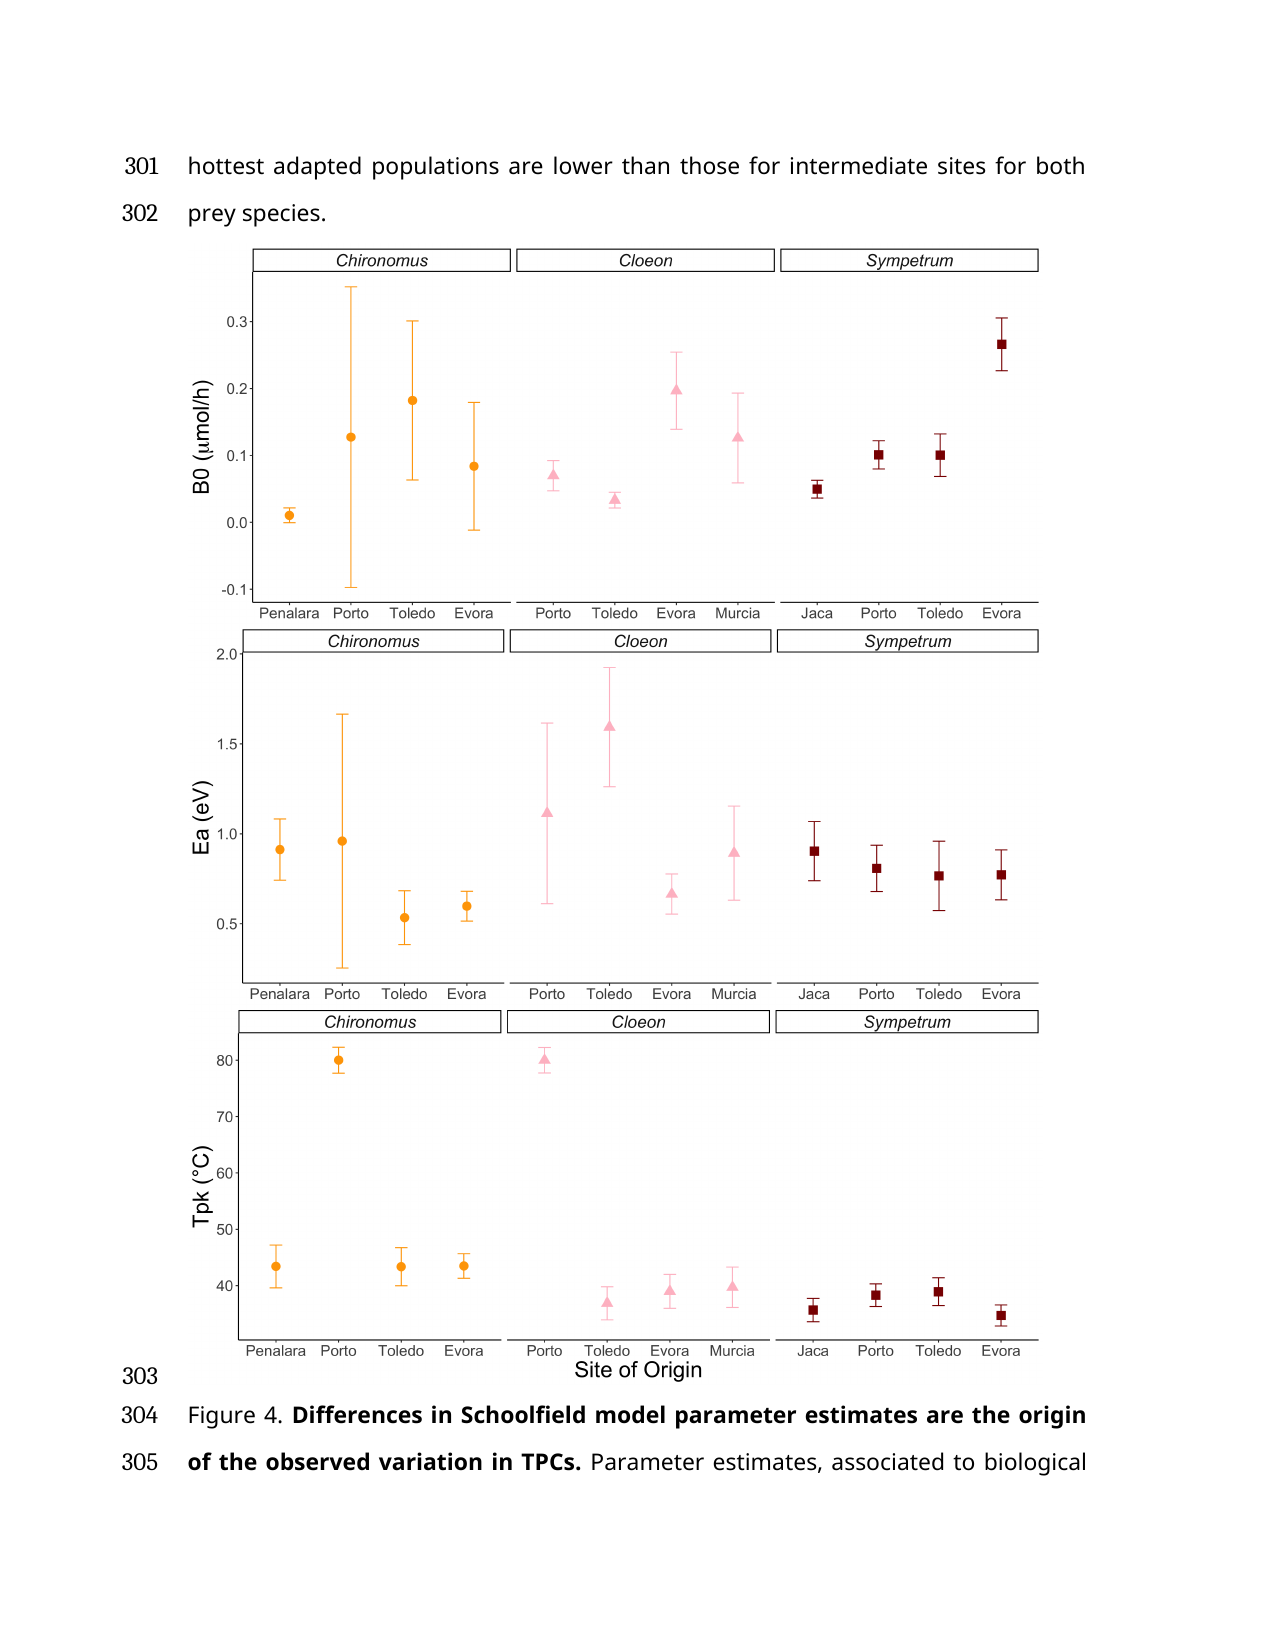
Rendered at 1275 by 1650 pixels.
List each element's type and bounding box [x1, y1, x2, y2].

text [187, 150, 1087, 228]
picture [187, 243, 1044, 1385]
text [187, 1399, 1087, 1477]
